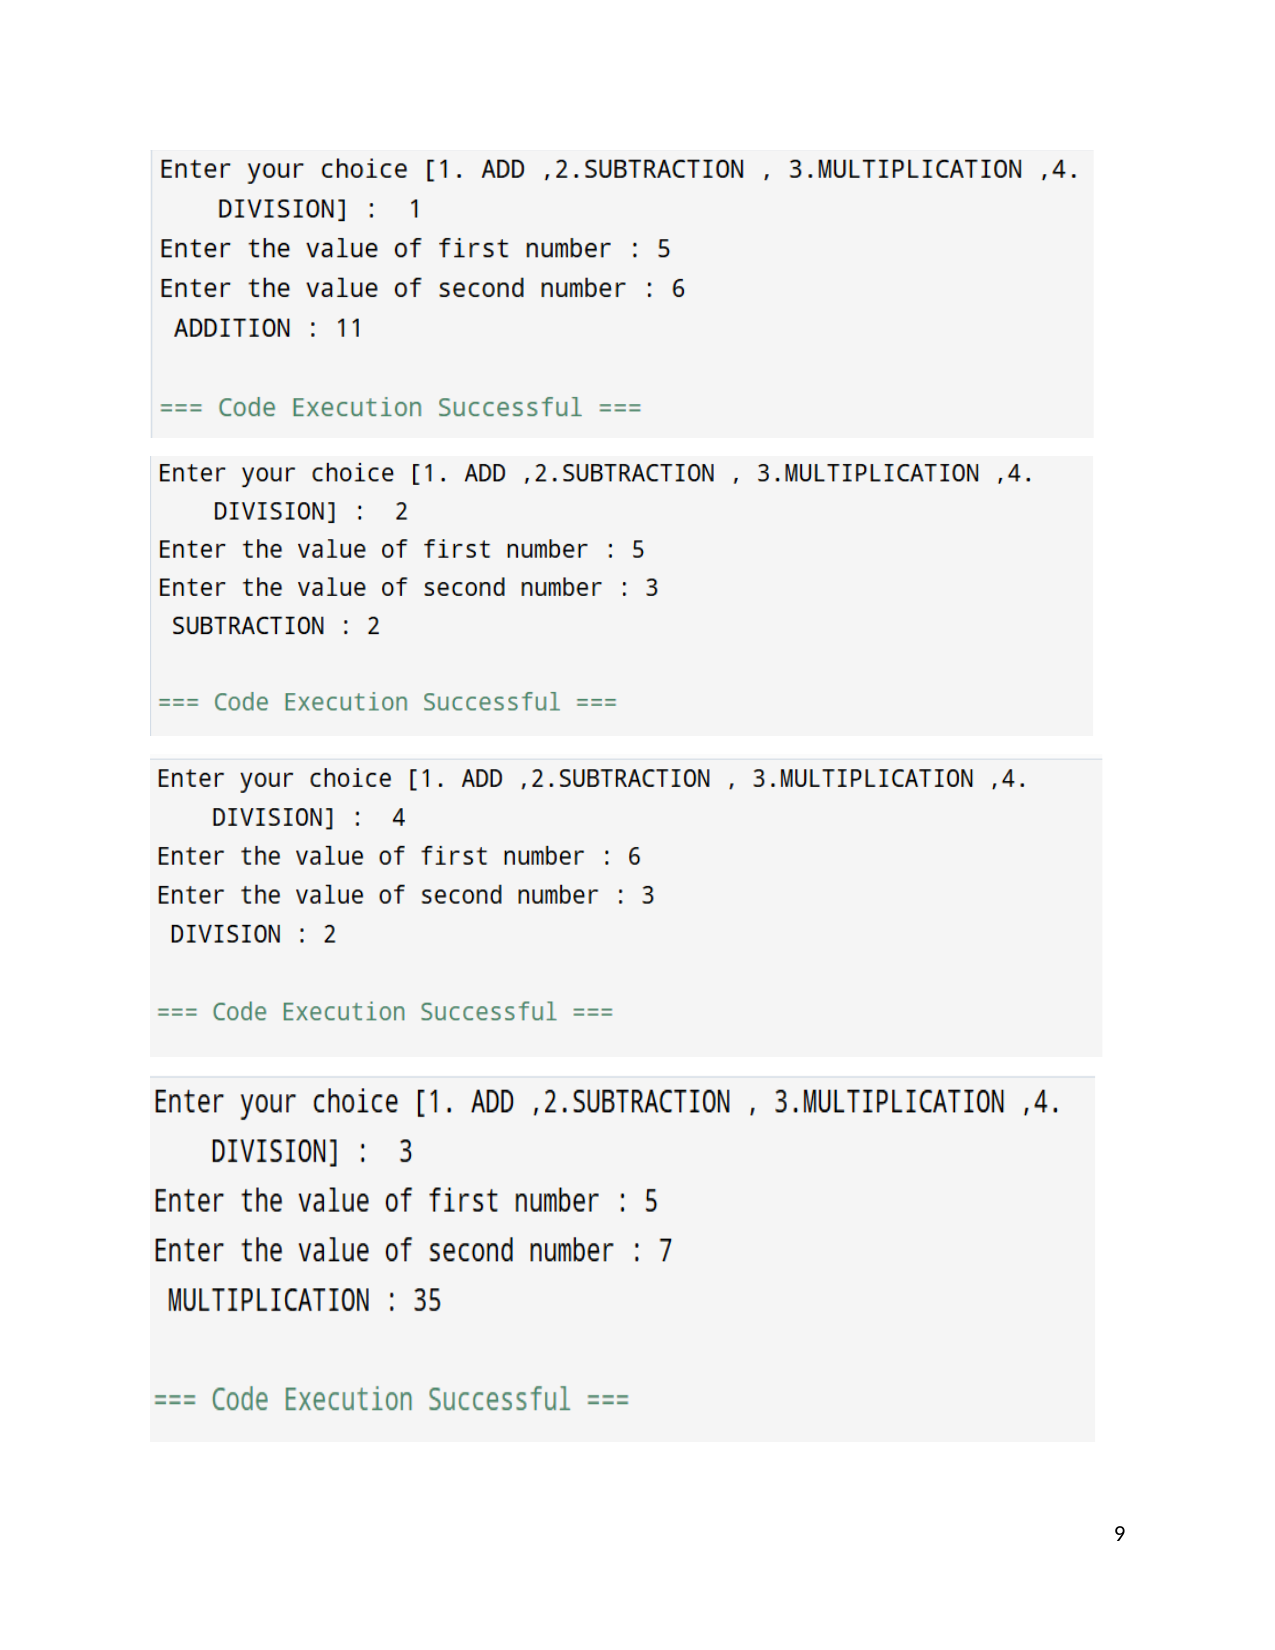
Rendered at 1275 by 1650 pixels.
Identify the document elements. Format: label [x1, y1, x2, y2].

picture [150, 456, 1094, 736]
picture [150, 754, 1103, 1057]
picture [150, 1075, 1096, 1442]
picture [150, 150, 1094, 438]
